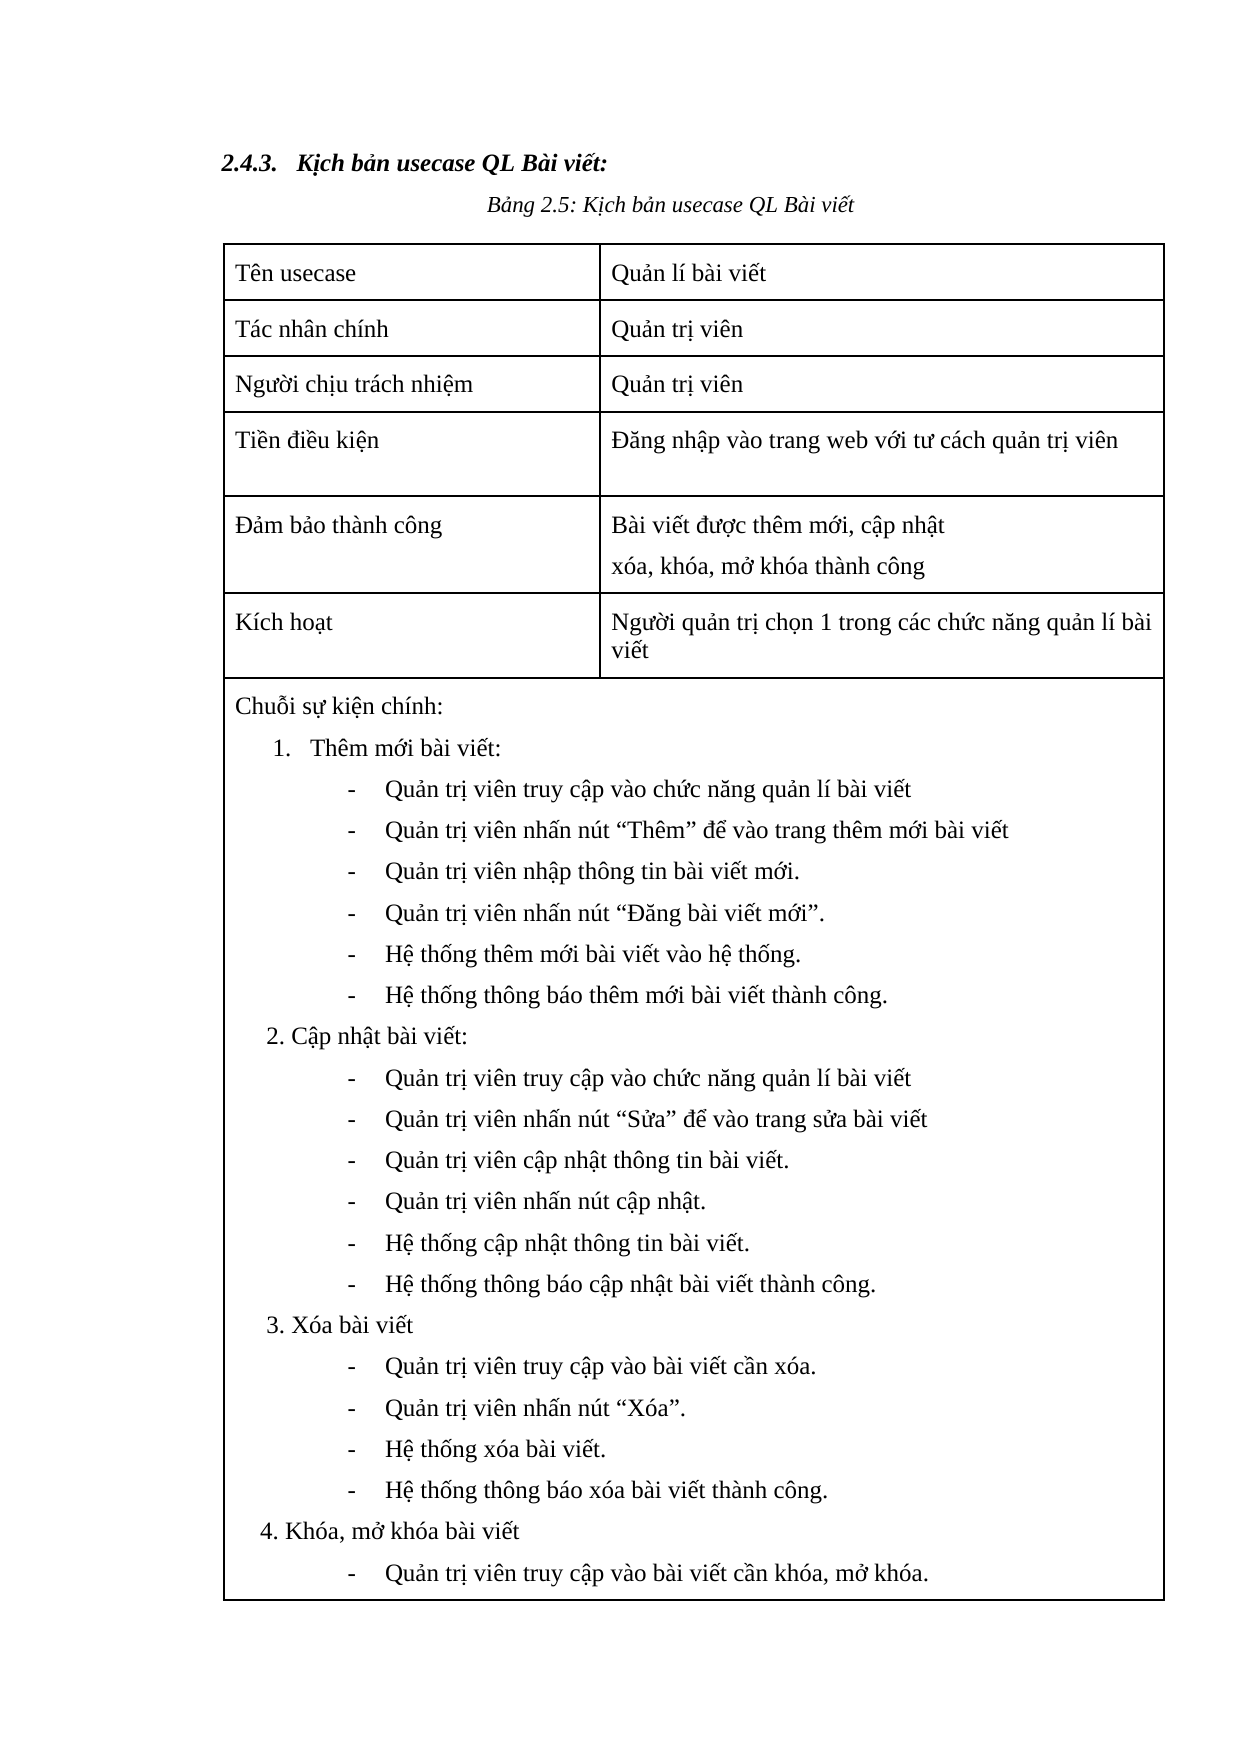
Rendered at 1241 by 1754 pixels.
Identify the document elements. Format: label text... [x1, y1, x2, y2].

subtitle 2.4.3. Kịch bản usecase QL Bài viết: [221, 148, 1122, 176]
table_cell Bài viết được thêm mới, cập nhật xóa, khóa, mở khóa thành công [601, 497, 1163, 592]
table_cell Đăng nhập vào trang web với tư cách quản trị viên [601, 413, 1163, 495]
table_header Quản lí bài viết [601, 245, 1163, 299]
table_cell Người chịu trách nhiệm [225, 357, 599, 411]
table_cell Quản trị viên [601, 301, 1163, 355]
table_cell Kích hoạt [225, 594, 599, 677]
text Bảng 2.5: Kịch bản usecase QL Bài viết [221, 191, 1122, 218]
table_cell Người quản trị chọn 1 trong các chức năng quản lí bài viết [601, 594, 1163, 677]
table_cell Tác nhân chính [225, 301, 599, 355]
table_header Tên usecase [225, 245, 599, 299]
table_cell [225, 679, 1163, 1599]
table_cell Đảm bảo thành công [225, 497, 599, 592]
table_cell Tiền điều kiện [225, 413, 599, 495]
table_cell Quản trị viên [601, 357, 1163, 411]
